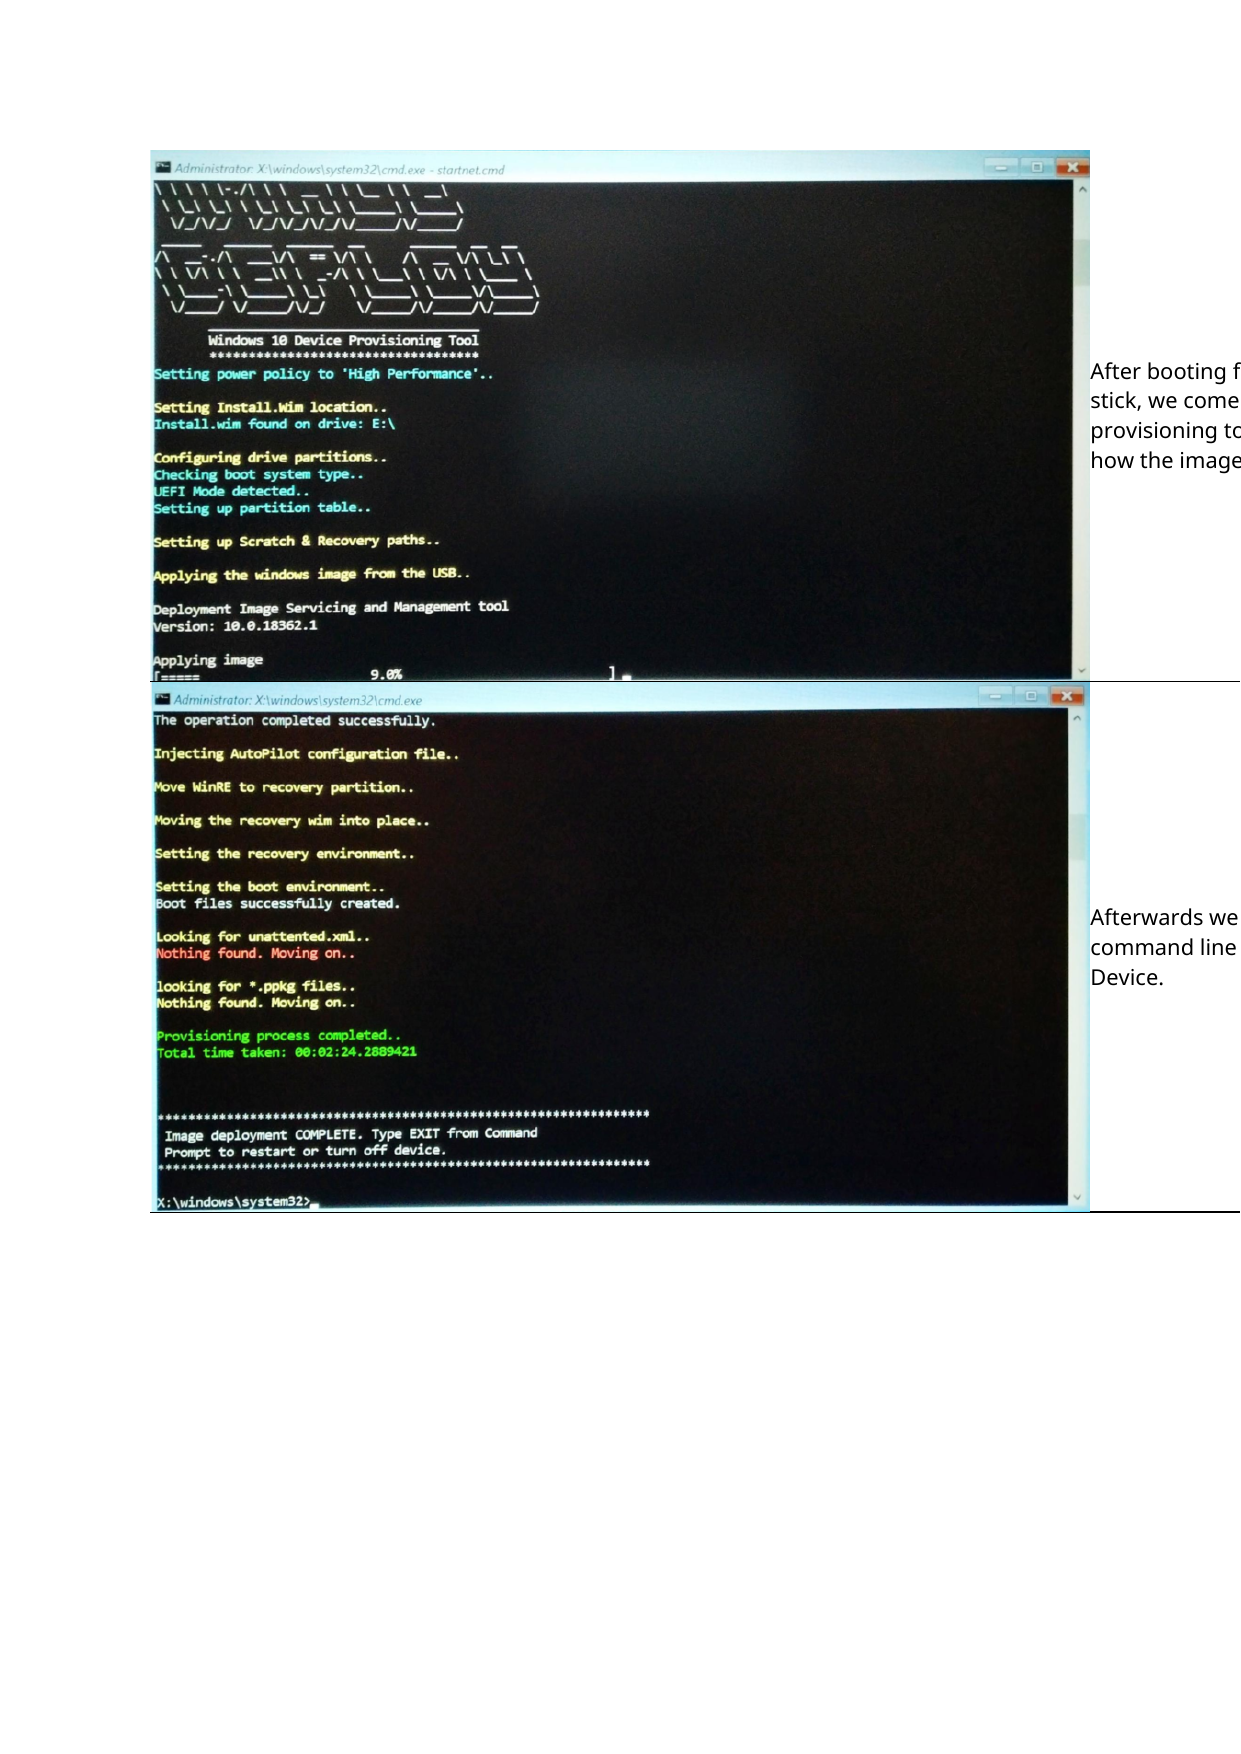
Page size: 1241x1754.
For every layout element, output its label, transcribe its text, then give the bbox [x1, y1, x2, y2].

table_header After booting from the boot stick, we come directly to the provisioning tool. Here we see how the image gets loaded. [1090, 150, 1240, 681]
picture [150, 682, 1090, 1212]
table_cell Afterwards we hit EXIT in the command line and reboot the Device. [1090, 682, 1240, 1211]
picture [150, 150, 1090, 681]
